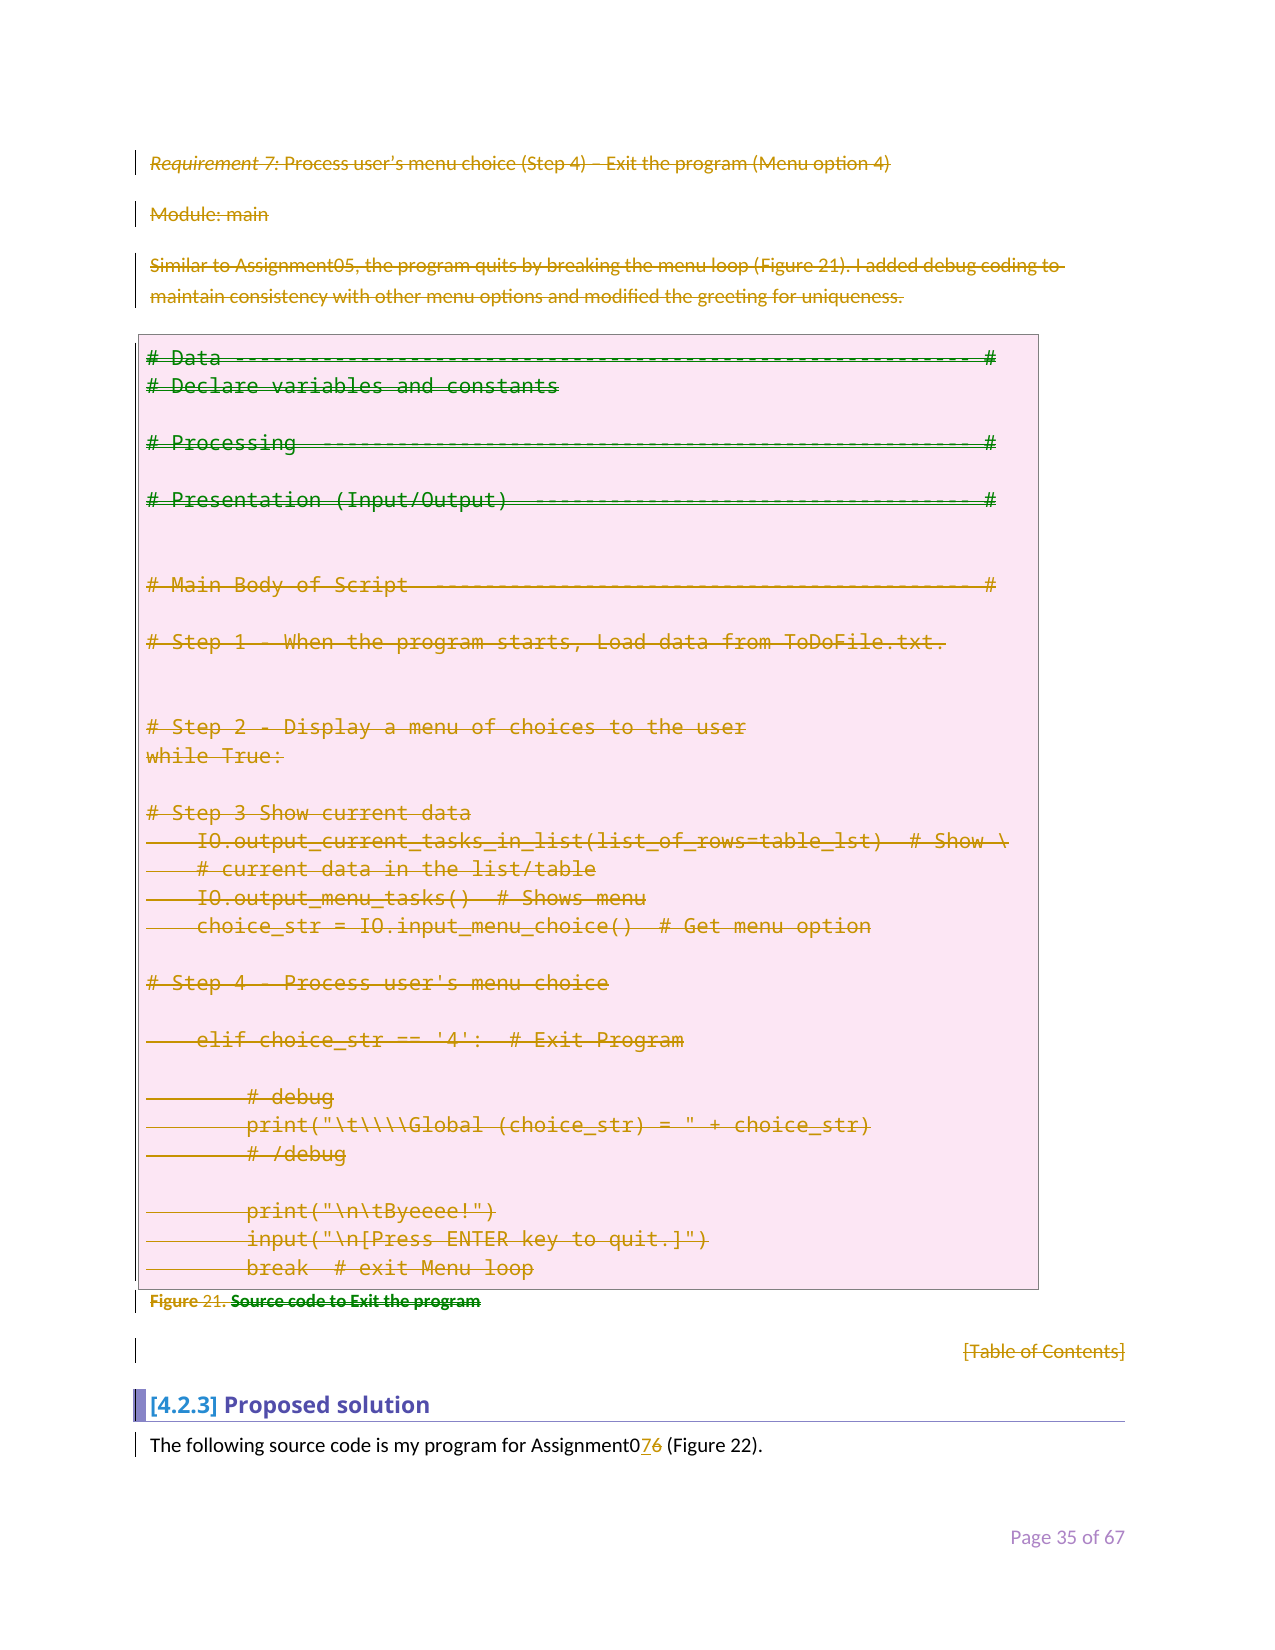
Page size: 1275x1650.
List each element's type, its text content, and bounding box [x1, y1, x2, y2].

text The following source code is my program for Assignment0 (Figure 18). [150, 1432, 1125, 1457]
subtitle Proposed solution [146, 1389, 1125, 1421]
